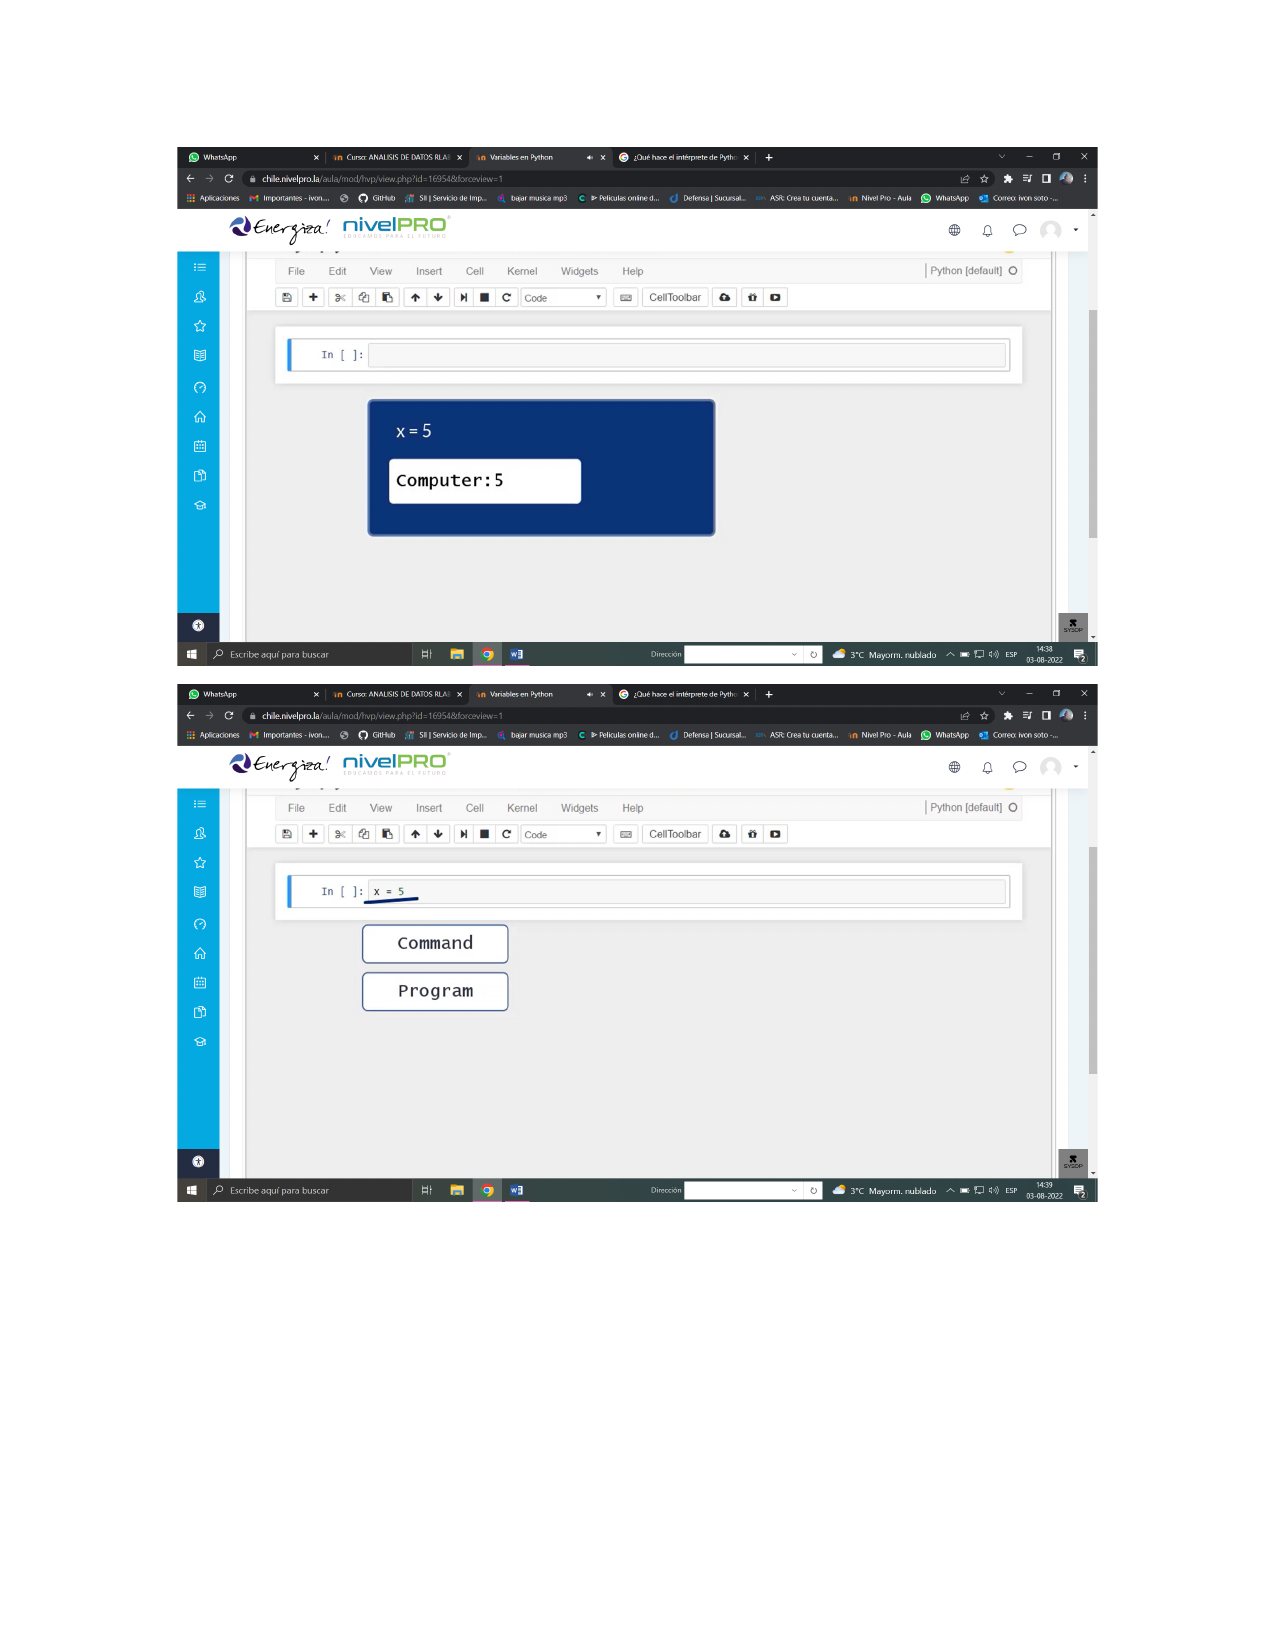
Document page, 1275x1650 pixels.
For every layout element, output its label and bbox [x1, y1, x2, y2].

picture [177, 684, 1098, 1202]
picture [177, 147, 1098, 666]
